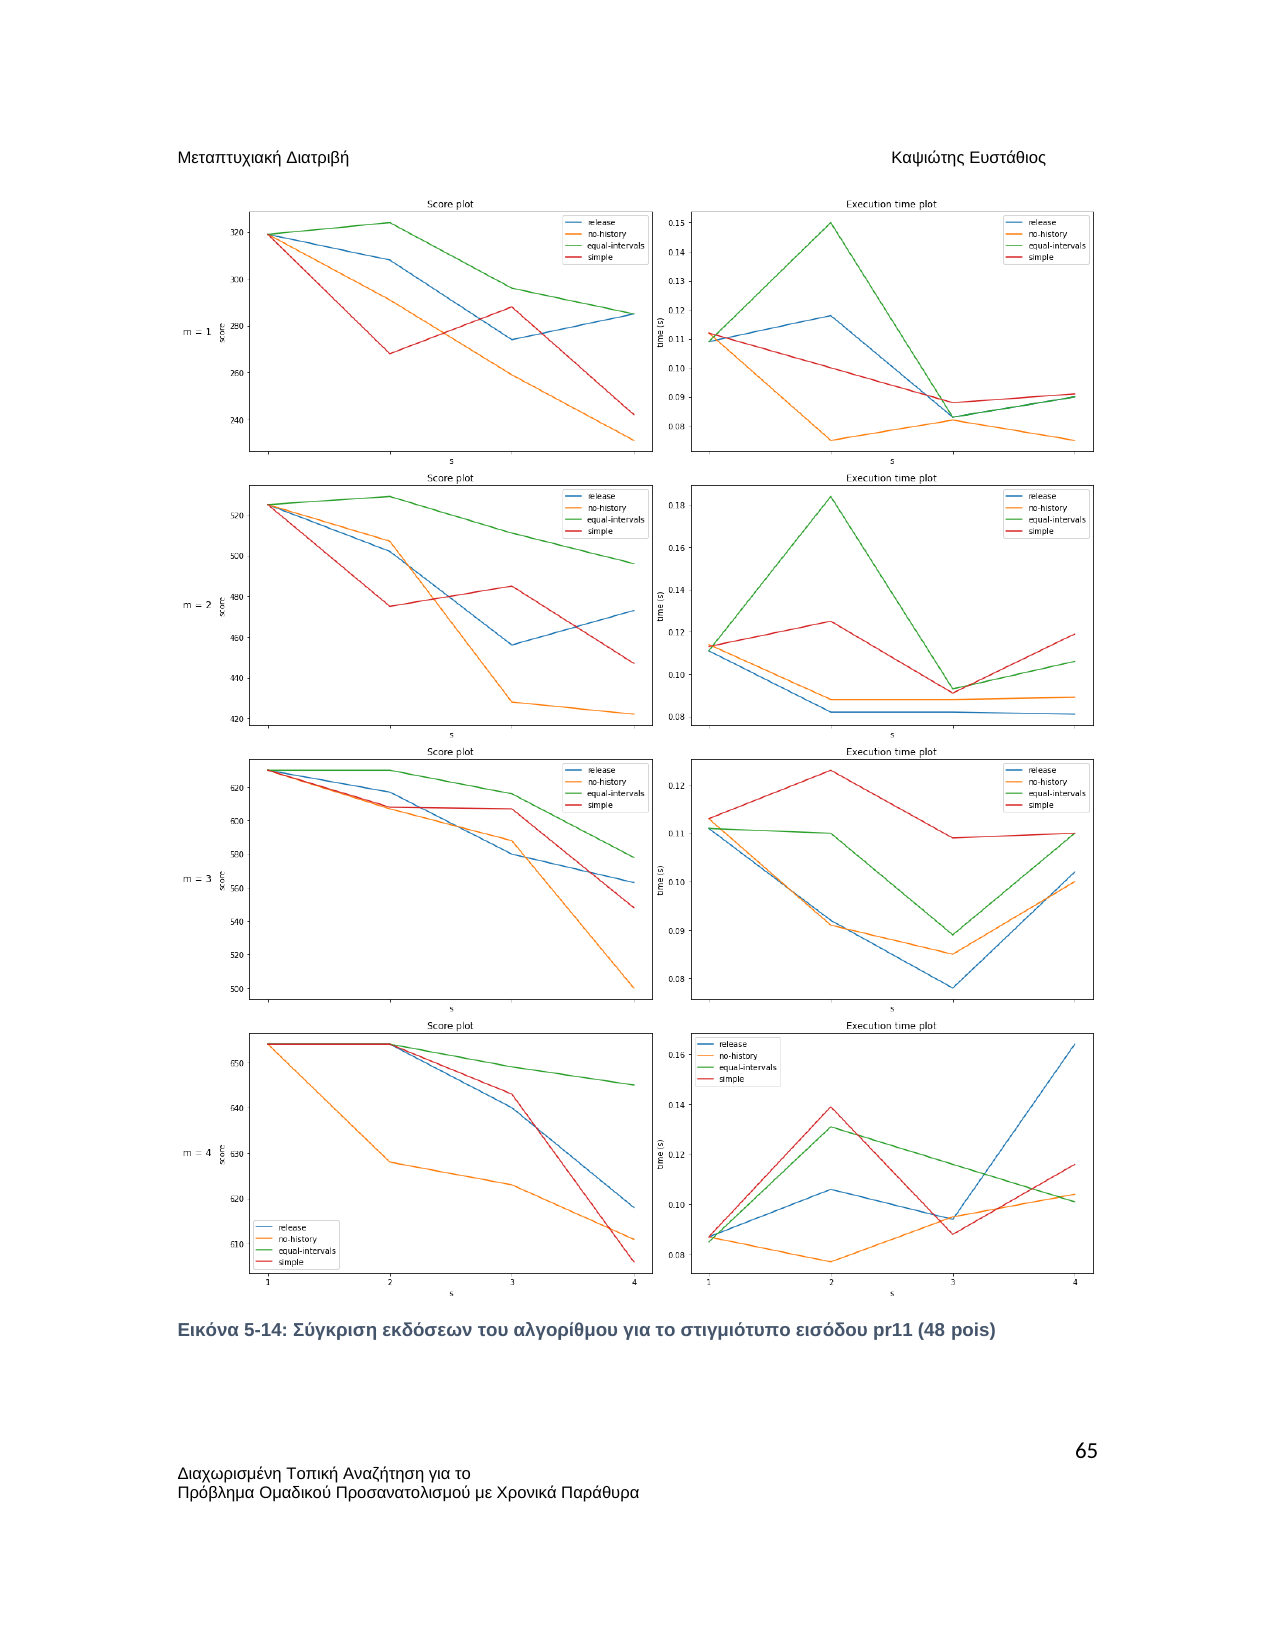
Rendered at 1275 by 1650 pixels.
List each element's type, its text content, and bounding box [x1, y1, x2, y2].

text 5 [177, 1319, 1098, 1340]
picture [177, 194, 1098, 1302]
